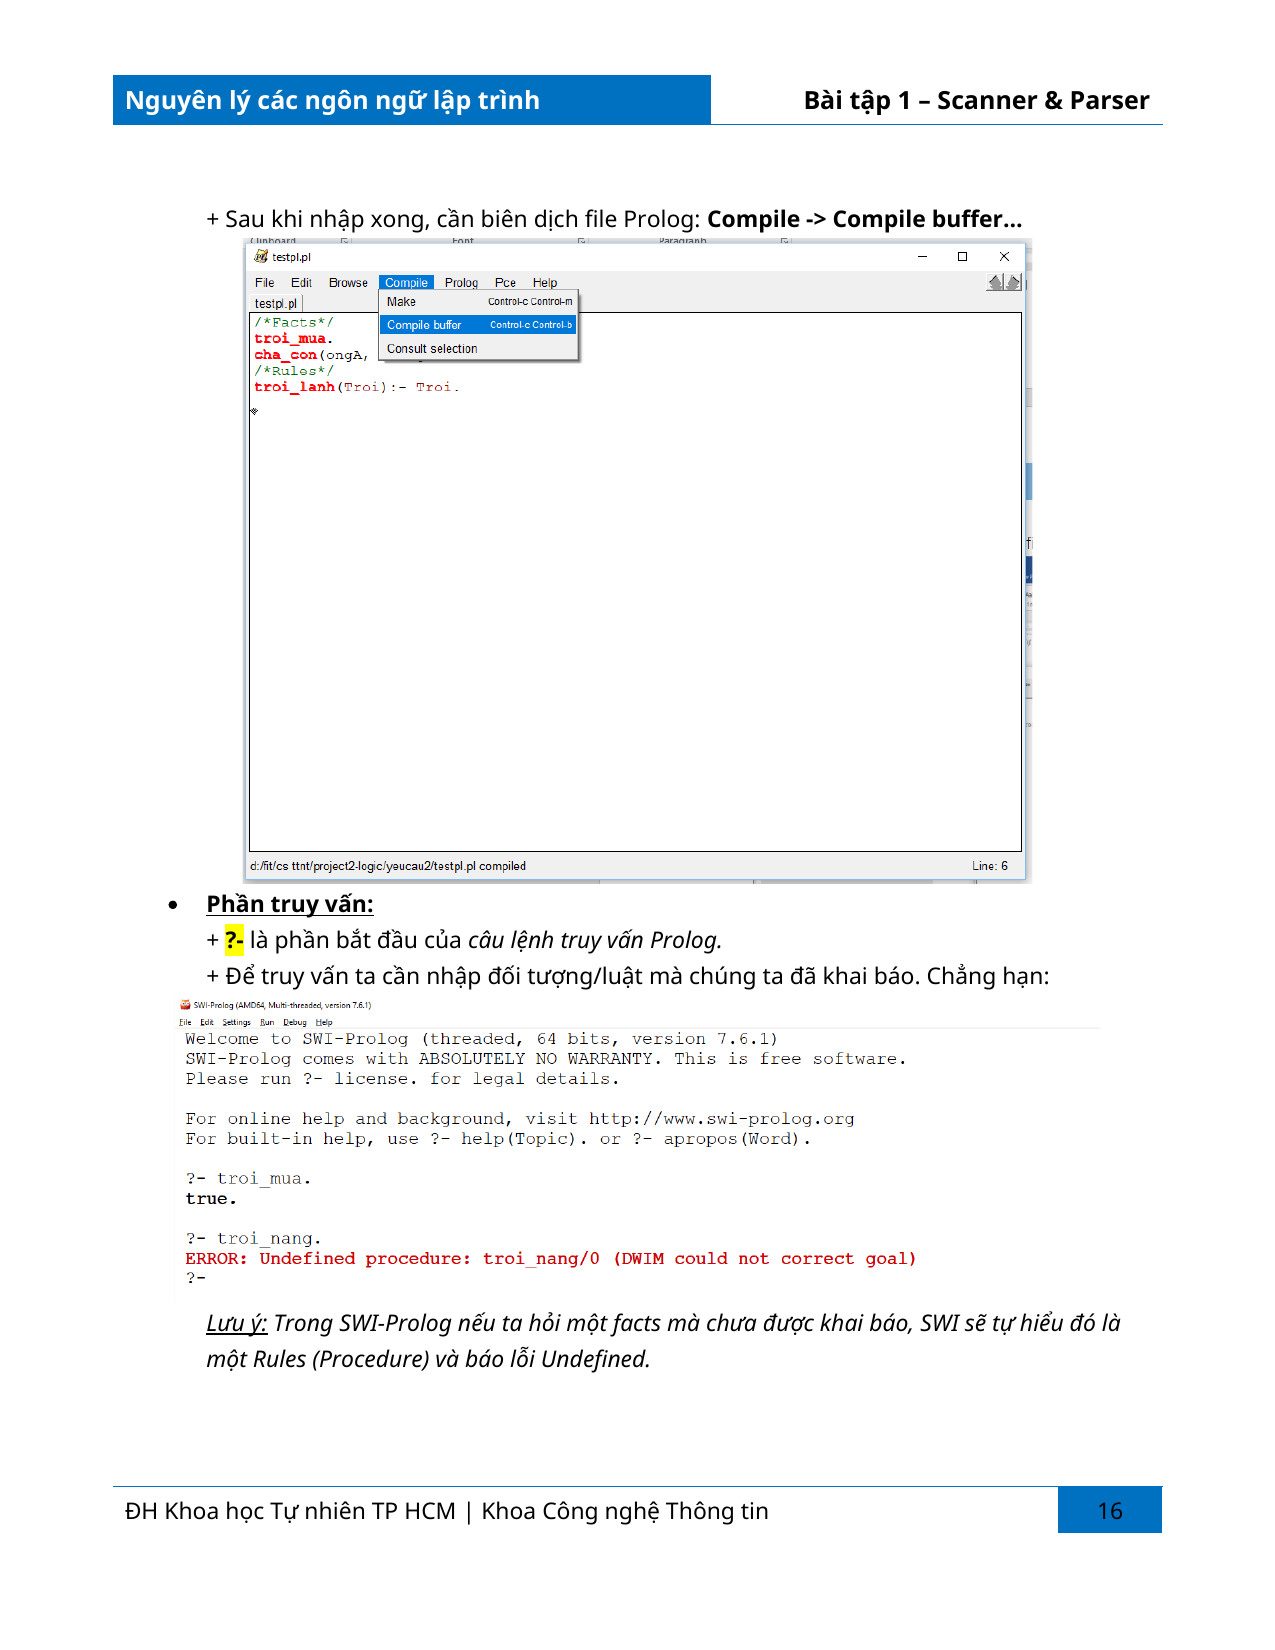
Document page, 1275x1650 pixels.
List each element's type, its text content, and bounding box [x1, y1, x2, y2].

list + Sau khi nhập xong, cần biên dịch file Prolog: Compile -> Compile buffer… [206, 203, 1162, 234]
picture [242, 238, 1033, 884]
list Lưu ý: Trong SWI-Prolog nếu ta hỏi một facts mà chưa được khai báo, SWI sẽ tự hiểu đó là một Rules (Procedure) và báo lỗi Undefined. [206, 1307, 1162, 1374]
picture [174, 996, 1101, 1303]
list Phần truy vấn: [169, 888, 1162, 920]
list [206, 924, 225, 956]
list + ?- là phần bắt đầu của câu lệnh truy vấn Prolog. [244, 924, 1162, 956]
list + Để truy vấn ta cần nhập đối tượng/luật mà chúng ta đã khai báo. Chẳng hạn: [206, 960, 1162, 992]
